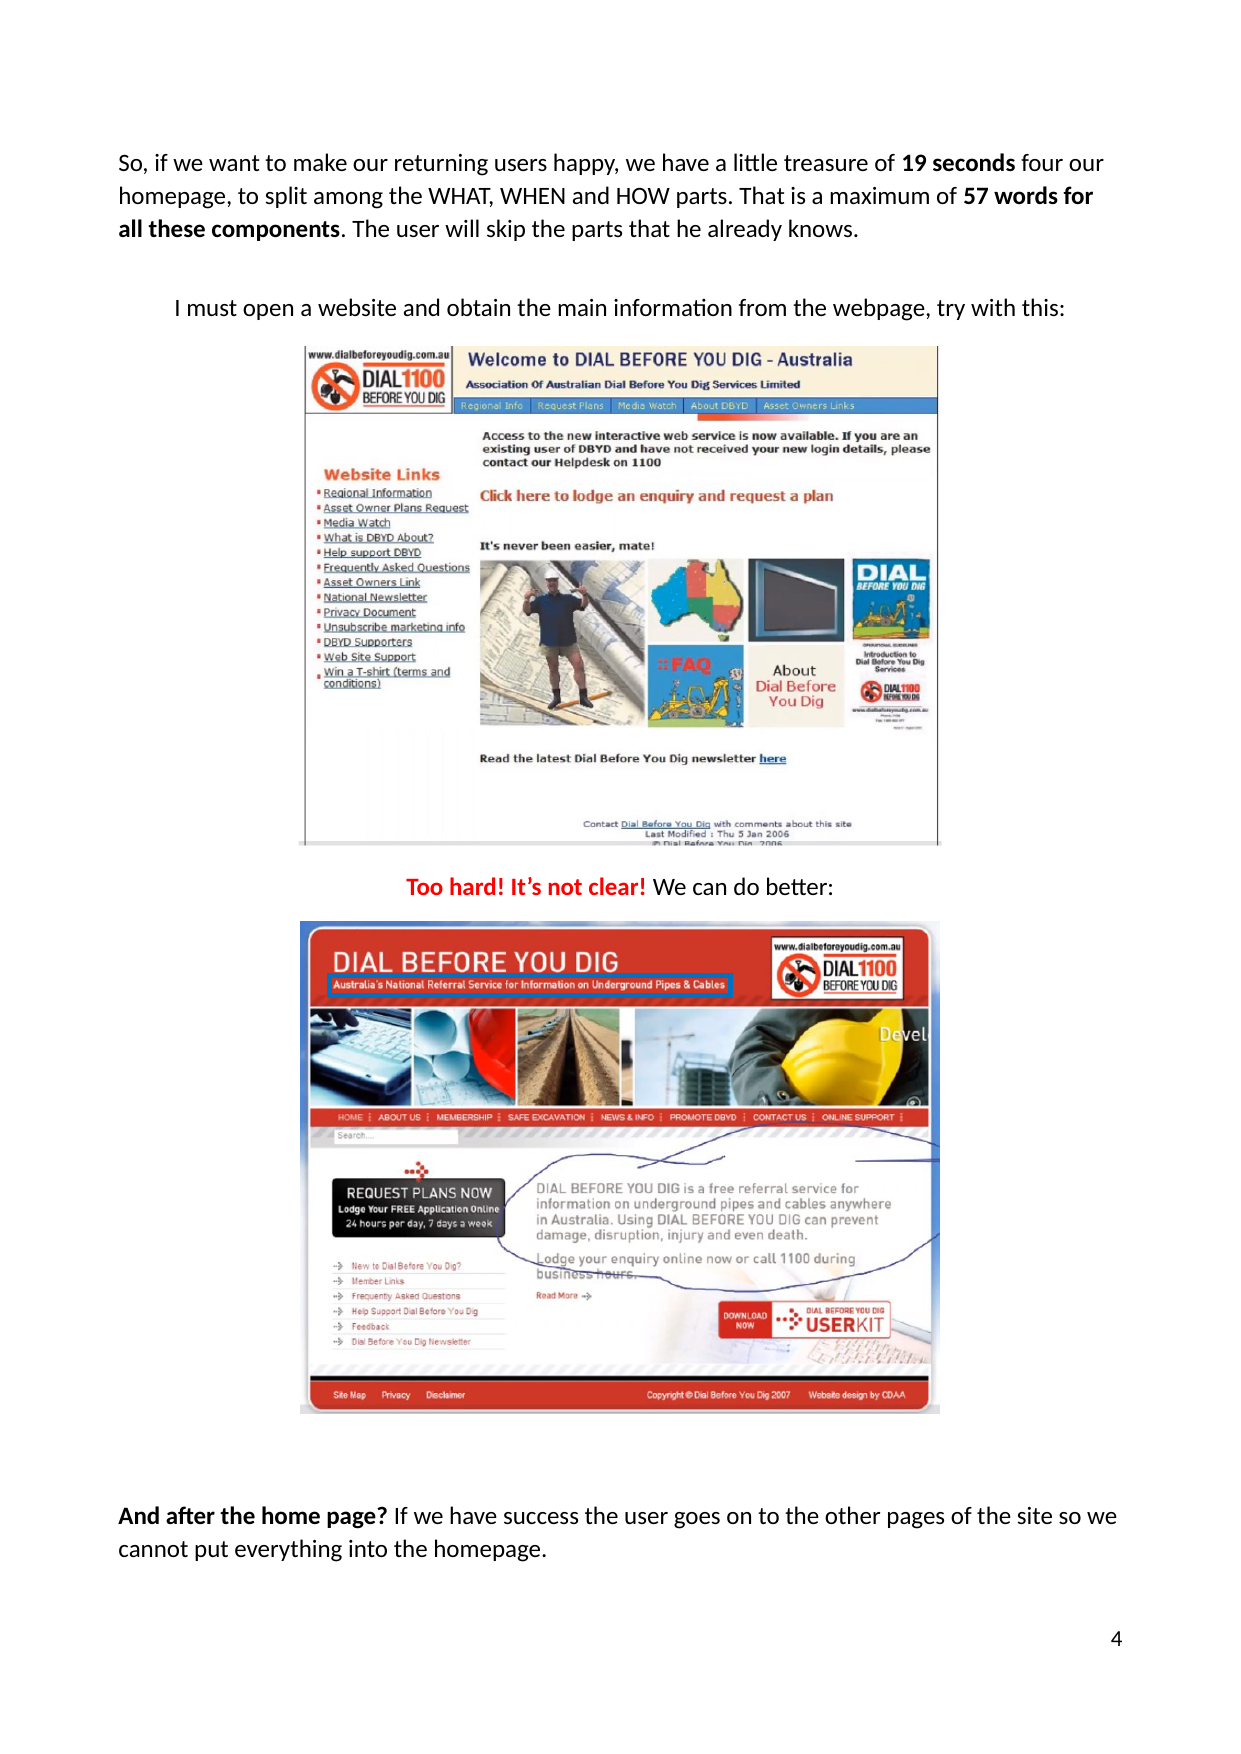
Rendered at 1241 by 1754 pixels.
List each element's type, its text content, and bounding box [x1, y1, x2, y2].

text I must open a website and obtain the main information from the webpage, try with this: [118, 292, 1122, 322]
picture [300, 921, 940, 1414]
text So, if we want to make our returning users happy, we have a little treasure of 19 seconds four our homepage, to split among the WHAT, WHEN and HOW parts. That is a maximum of 57 words for all these components. The user will skip the parts that he already knows. [118, 148, 1122, 244]
text And after the home page? If we have success the user goes on to the other pages of the site so we cannot put everything into the homepage. [118, 1500, 1122, 1563]
picture [298, 341, 942, 849]
text Too hard! It’s not clear! We can do better: [118, 871, 1122, 902]
